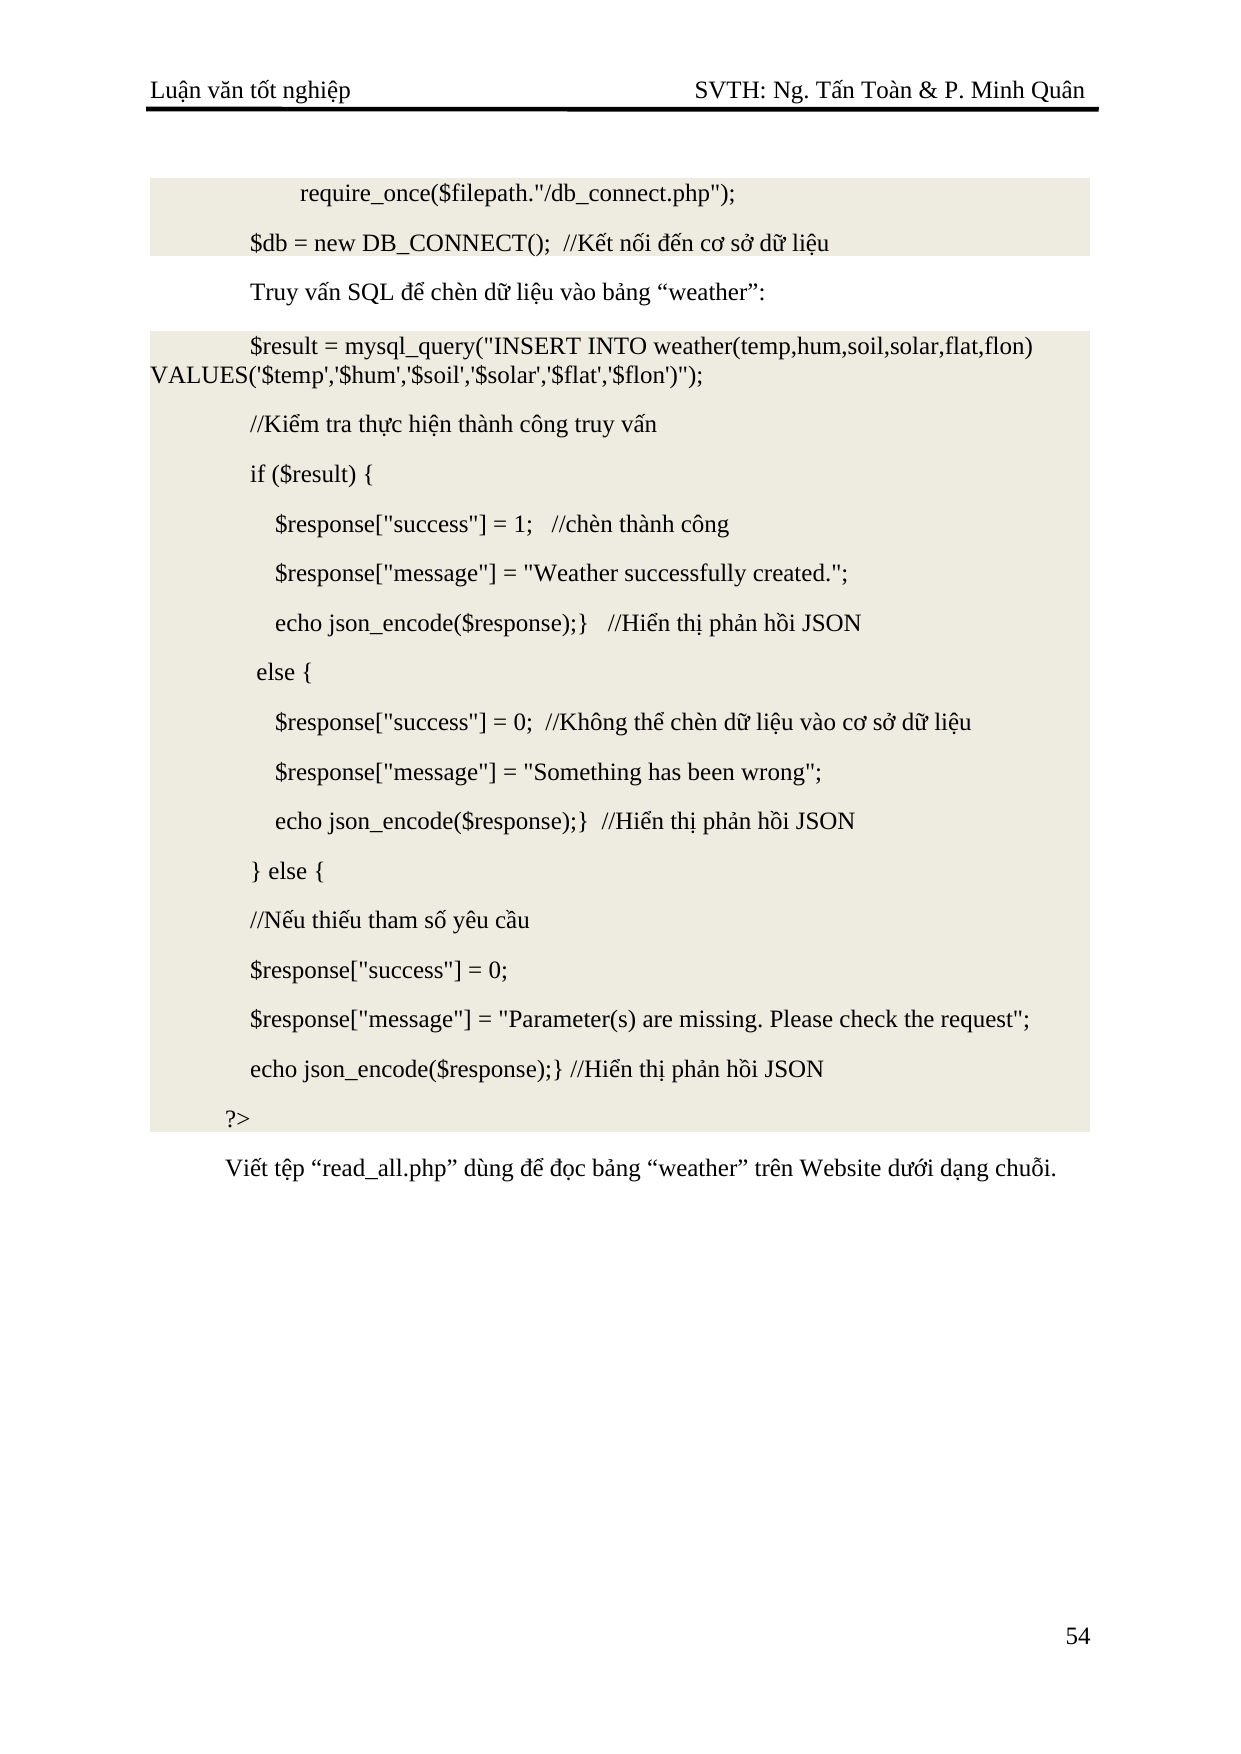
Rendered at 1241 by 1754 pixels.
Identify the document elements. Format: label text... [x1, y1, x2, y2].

text //Kiểm tra thực hiện thành công truy vấn [150, 409, 1090, 438]
text if ($result) { [150, 459, 1090, 488]
text $response["message"] = "Parameter(s) are missing. Please check the request"; [150, 1004, 1090, 1033]
text $response["success"] = 0; //Không thể chèn dữ liệu vào cơ sở dữ liệu [150, 707, 1090, 736]
text $db = new DB_CONNECT(); //Kết nối đến cơ sở dữ liệu [150, 228, 1090, 256]
text //Nếu thiếu tham số yêu cầu [150, 905, 1090, 934]
text $response["success"] = 0; [150, 955, 1090, 984]
text $result = mysql_query("INSERT INTO weather(temp,hum,soil,solar,flat,flon) VALUES('$temp','$hum','$soil','$solar','$flat','$flon')"); [150, 331, 1090, 389]
text echo json_encode($response);} //Hiển thị phản hồi JSON [150, 608, 1090, 637]
text echo json_encode($response);} //Hiển thị phản hồi JSON [150, 1054, 1090, 1083]
text Truy vấn SQL để chèn dữ liệu vào bảng “weather”: [150, 277, 1090, 306]
text Viết tệp “read_all.php” dùng để đọc bảng “weather” trên Website dưới dạng chuỗi. [150, 1153, 1090, 1182]
text $response["success"] = 1; //chèn thành công [150, 509, 1090, 537]
text ?> [150, 1104, 1090, 1132]
text } else { [150, 856, 1090, 884]
text echo json_encode($response);} //Hiển thị phản hồi JSON [150, 806, 1090, 835]
text else { [150, 657, 1090, 686]
text require_once($filepath."/db_connect.php"); [150, 178, 1090, 207]
text $response["message"] = "Weather successfully created."; [150, 558, 1090, 587]
text $response["message"] = "Something has been wrong"; [150, 757, 1090, 785]
